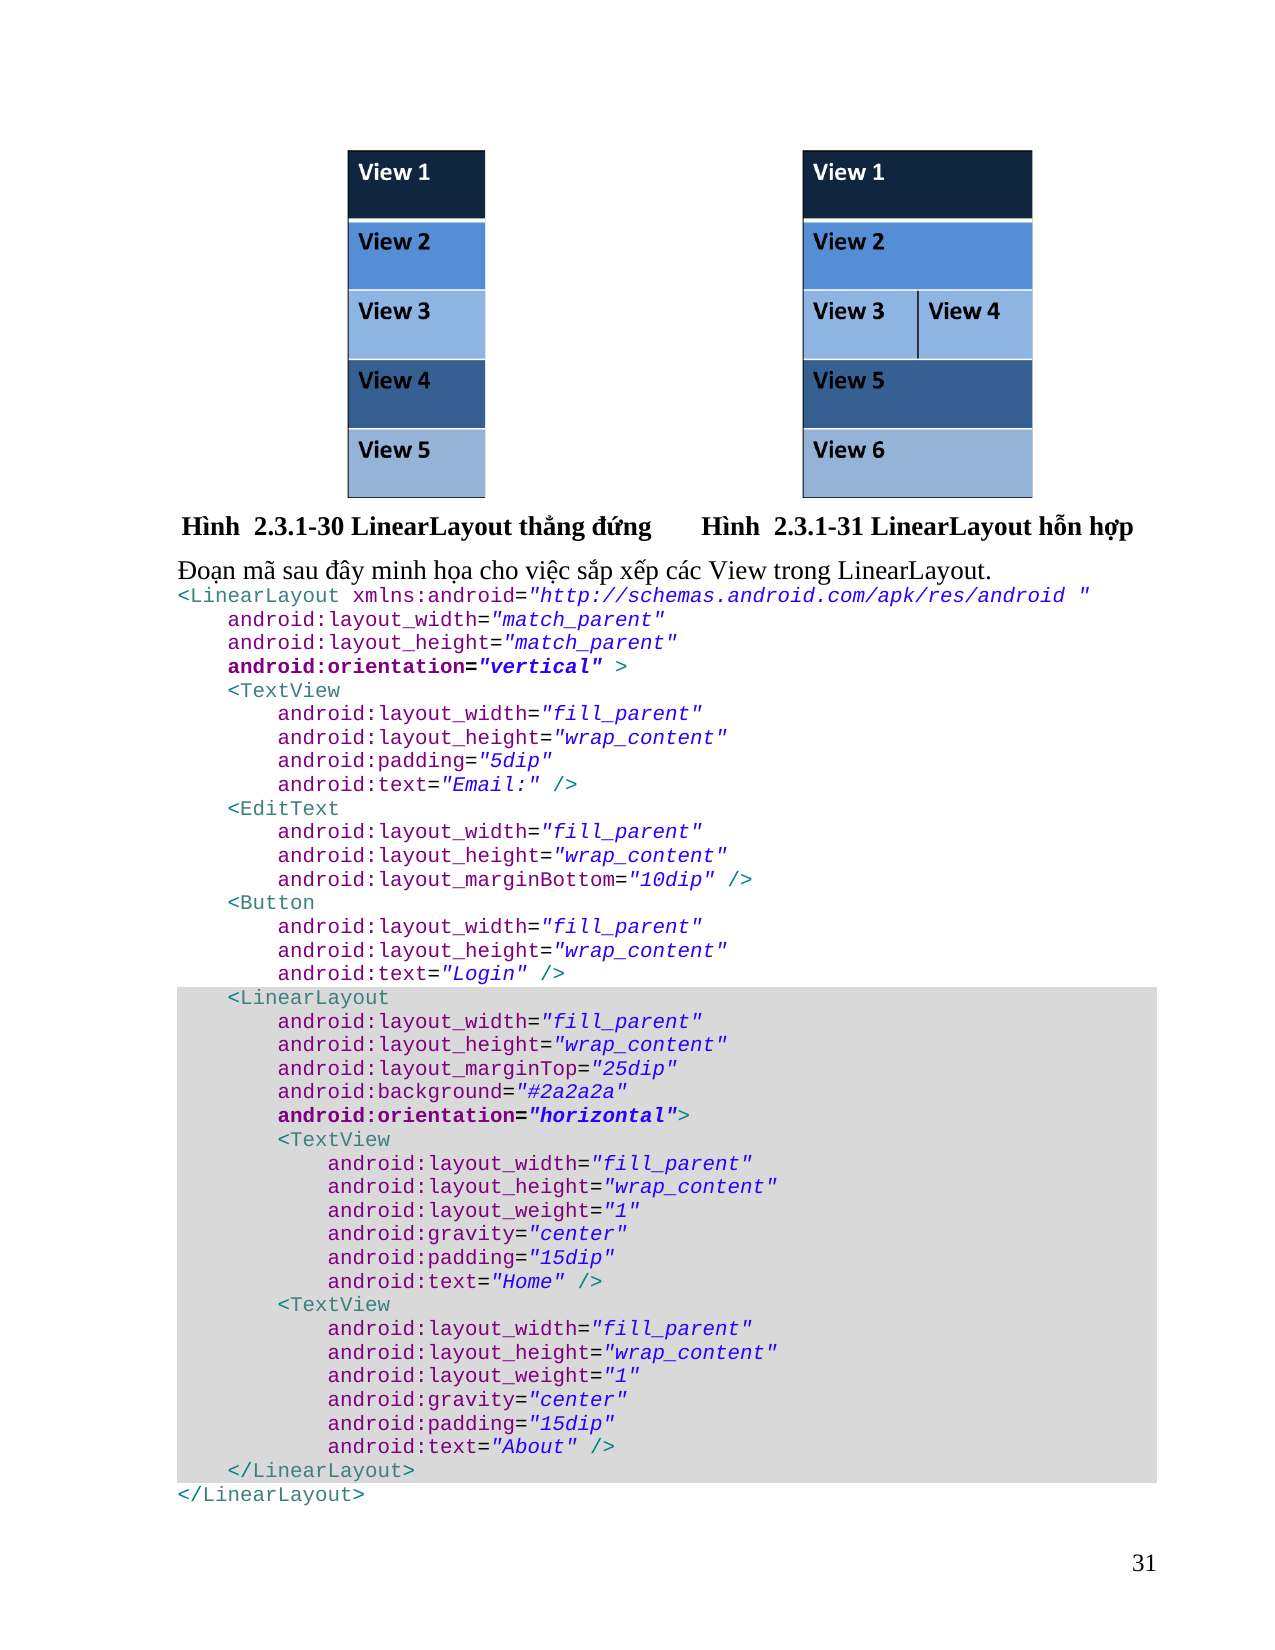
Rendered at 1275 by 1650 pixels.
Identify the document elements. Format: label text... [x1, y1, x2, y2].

text android:padding="15dip" [177, 1247, 1157, 1271]
text android:layout_width="fill_parent" [177, 916, 1157, 940]
text android:gravity="center" [177, 1389, 1157, 1413]
text android:layout_height="wrap_content" [177, 845, 1157, 869]
text android:gravity="center" [177, 1223, 1157, 1247]
text Đoạn mã sau đây minh họa cho việc sắp xếp các View trong LinearLayout. [177, 554, 1157, 585]
text android:layout_height="wrap_content" [177, 727, 1157, 751]
text android:layout_height="wrap_content" [177, 940, 1157, 963]
text <TextView [177, 1129, 1157, 1152]
text android:text="Login" /> [177, 963, 1157, 987]
text <Button [177, 892, 1157, 916]
text android:layout_width="fill_parent" [177, 1318, 1157, 1342]
text android:padding="5dip" [177, 751, 1157, 774]
text <EditText [177, 798, 1157, 821]
text </LinearLayout> [177, 1460, 1157, 1483]
text <LinearLayout xmlns:android="http://schemas.android.com/apk/res/android " [177, 585, 1157, 609]
text android:layout_width="match_parent" [177, 609, 1157, 632]
text android:orientation="vertical" > [177, 656, 1157, 679]
text android:layout_marginTop="25dip" [177, 1058, 1157, 1082]
picture [802, 147, 1033, 498]
text android:layout_weight="1" [177, 1200, 1157, 1223]
text android:layout_height="match_parent" [177, 632, 1157, 656]
text android:layout_height="wrap_content" [177, 1342, 1157, 1365]
text android:layout_width="fill_parent" [177, 1011, 1157, 1034]
text android:orientation="horizontal"> [177, 1105, 1157, 1129]
text android:layout_weight="1" [177, 1365, 1157, 1389]
text android:layout_width="fill_parent" [177, 703, 1157, 727]
text android:layout_height="wrap_content" [177, 1176, 1157, 1200]
picture [347, 147, 486, 498]
text android:layout_marginBottom="10dip" /> [177, 869, 1157, 892]
text <TextView [177, 679, 1157, 703]
text android:text="About" /> [177, 1436, 1157, 1460]
text android:text="Email:" /> [177, 774, 1157, 798]
text android:layout_width="fill_parent" [177, 1152, 1157, 1176]
text android:padding="15dip" [177, 1413, 1157, 1436]
text <LinearLayout [177, 987, 1157, 1011]
text android:layout_height="wrap_content" [177, 1034, 1157, 1058]
text </LinearLayout> [177, 1483, 1157, 1507]
text <TextView [177, 1294, 1157, 1318]
text android:layout_width="fill_parent" [177, 821, 1157, 845]
text android:background="#2a2a2a" [177, 1082, 1157, 1105]
text android:text="Home" /> [177, 1271, 1157, 1294]
